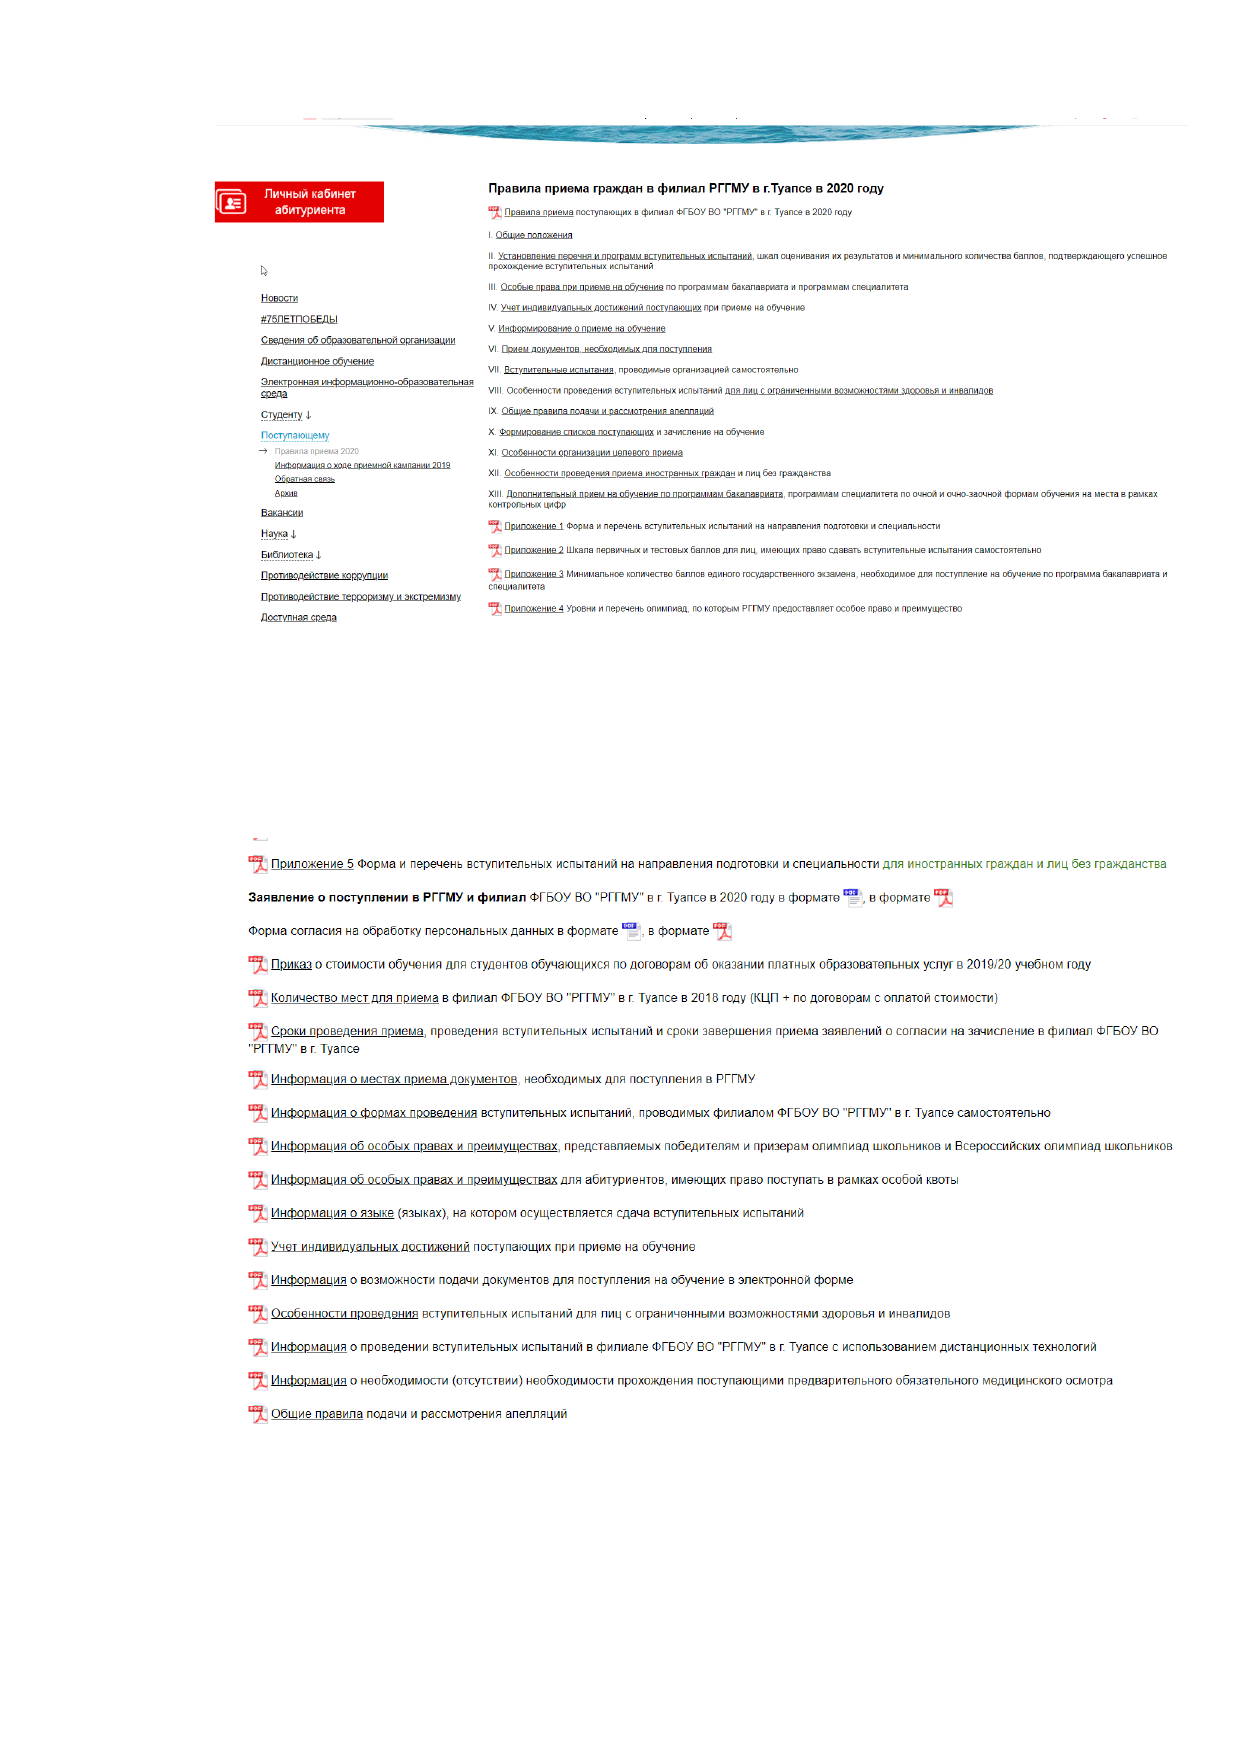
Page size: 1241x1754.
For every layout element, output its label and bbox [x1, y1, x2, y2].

picture [214, 118, 1190, 622]
picture [214, 838, 1190, 1429]
